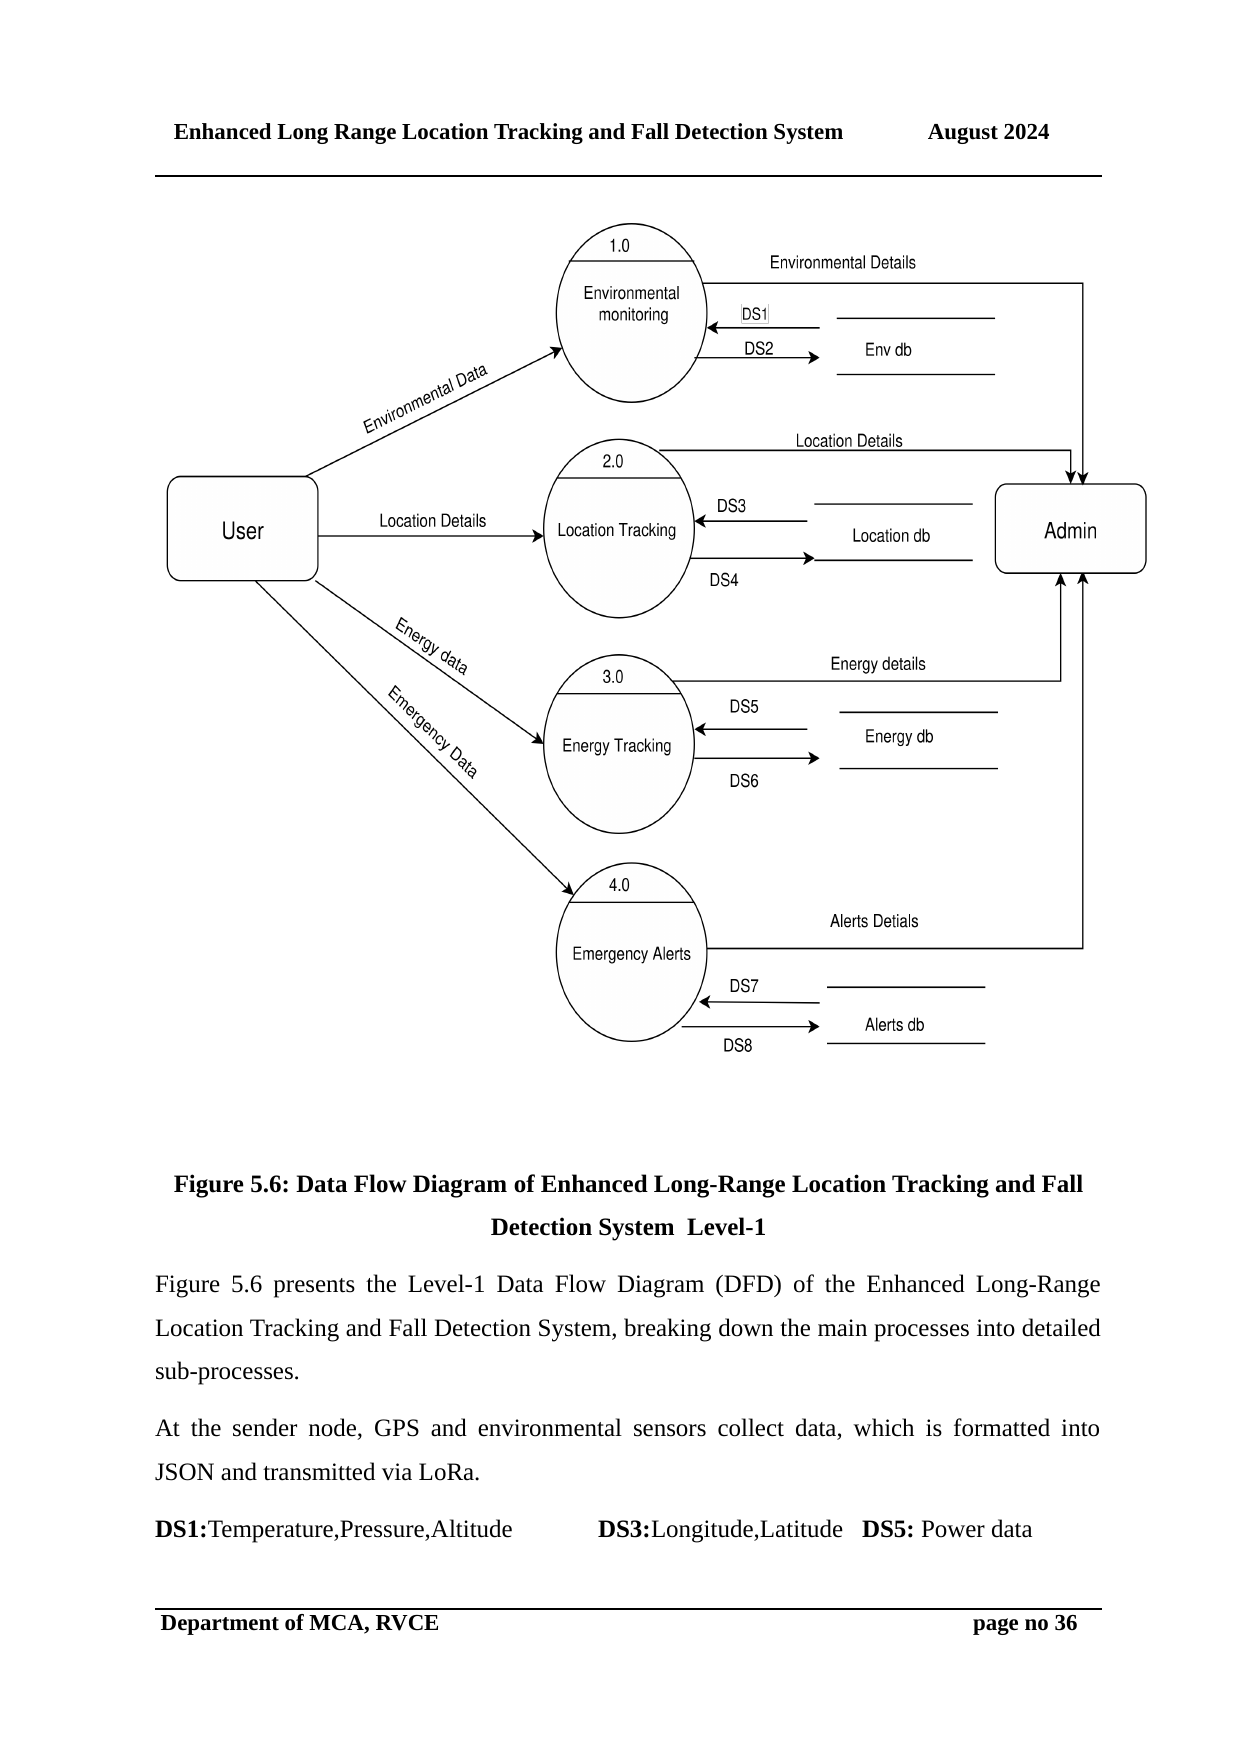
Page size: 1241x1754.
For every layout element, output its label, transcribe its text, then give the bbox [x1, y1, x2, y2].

text Figure 5.6: Data Flow Diagram of Enhanced Long-Range Location Tracking and Fall Detection System Level-1 [155, 1169, 1102, 1241]
text Figure 5.6 presents the Level-1 Data Flow Diagram (DFD) of the Enhanced Long-Range Location Tracking and Fall Detection System, breaking down the main processes into detailed sub-processes. [155, 1269, 1102, 1384]
picture [154, 208, 1159, 1097]
text DS1:Temperature,Pressure,Altitude DS3:Longitude,Latitude DS5: Power data [155, 1514, 1102, 1543]
text At the sender node, GPS and environmental sensors collect data, which is formatted into JSON and transmitted via LoRa. [155, 1413, 1102, 1485]
